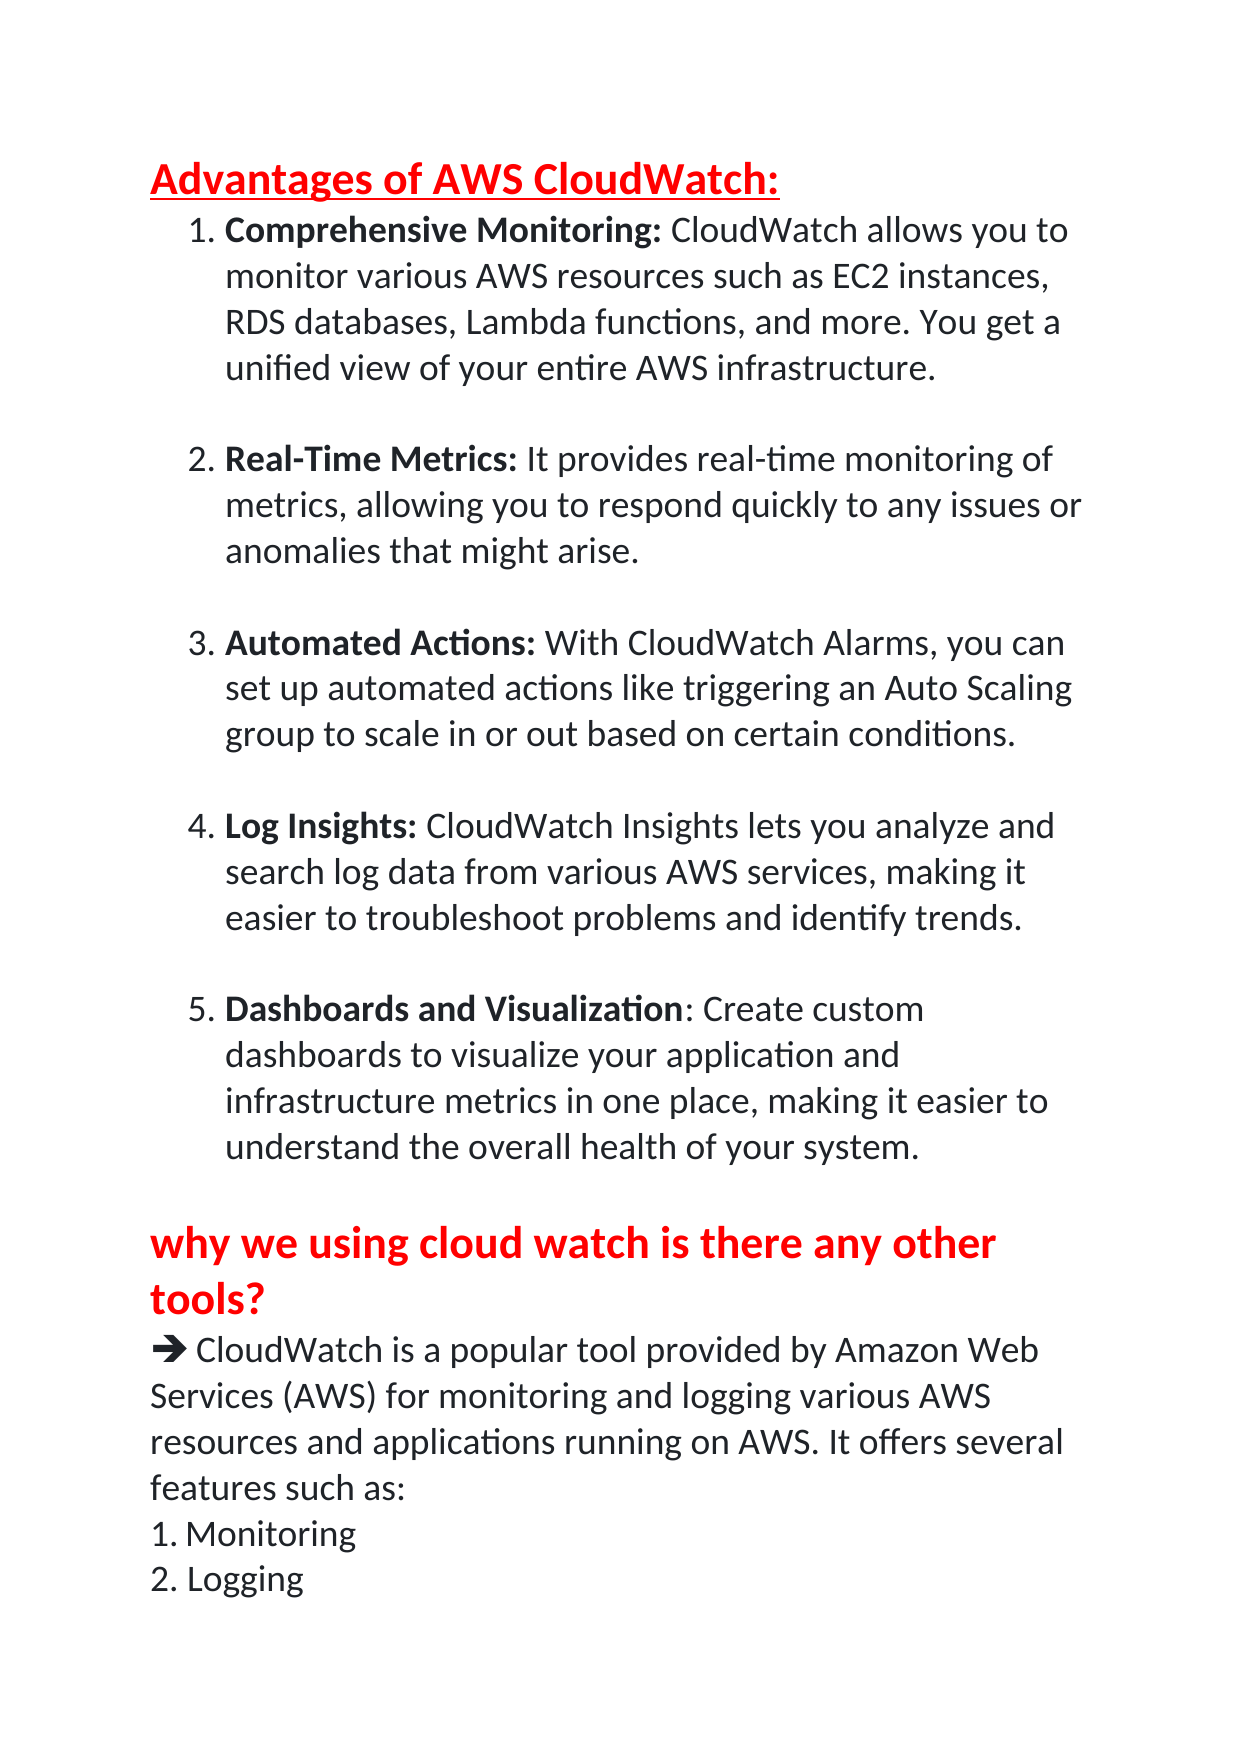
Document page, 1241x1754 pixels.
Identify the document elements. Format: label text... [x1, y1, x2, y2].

text 1. Monitoring [150, 1509, 1090, 1555]
list Automated Actions: With CloudWatch Alarms, you can set up automated actions like triggering an Auto Scaling group to scale in or out based on certain conditions. [187, 618, 1090, 756]
text why we using cloud watch is there any other tools? [150, 1214, 1090, 1326]
text 2. Logging [150, 1555, 1090, 1601]
list Comprehensive Monitoring: CloudWatch allows you to monitor various AWS resources such as EC2 instances, RDS databases, Lambda functions, and more. You get a unified view of your entire AWS infrastructure. [187, 206, 1090, 389]
list Log Insights: CloudWatch Insights lets you analyze and search log data from various AWS services, making it easier to troubleshoot problems and identify trends. [187, 802, 1090, 939]
text CloudWatch is a popular tool provided by Amazon Web Services (AWS) for monitoring and logging various AWS resources and applications running on AWS. It offers several features such as: [150, 1326, 1090, 1509]
list Dashboards and Visualization: Create custom dashboards to visualize your application and infrastructure metrics in one place, making it easier to understand the overall health of your system. [187, 985, 1090, 1168]
text Advantages of AWS CloudWatch: [150, 150, 1090, 206]
list Real-Time Metrics: It provides real-time monitoring of metrics, allowing you to respond quickly to any issues or anomalies that might arise. [187, 435, 1090, 573]
